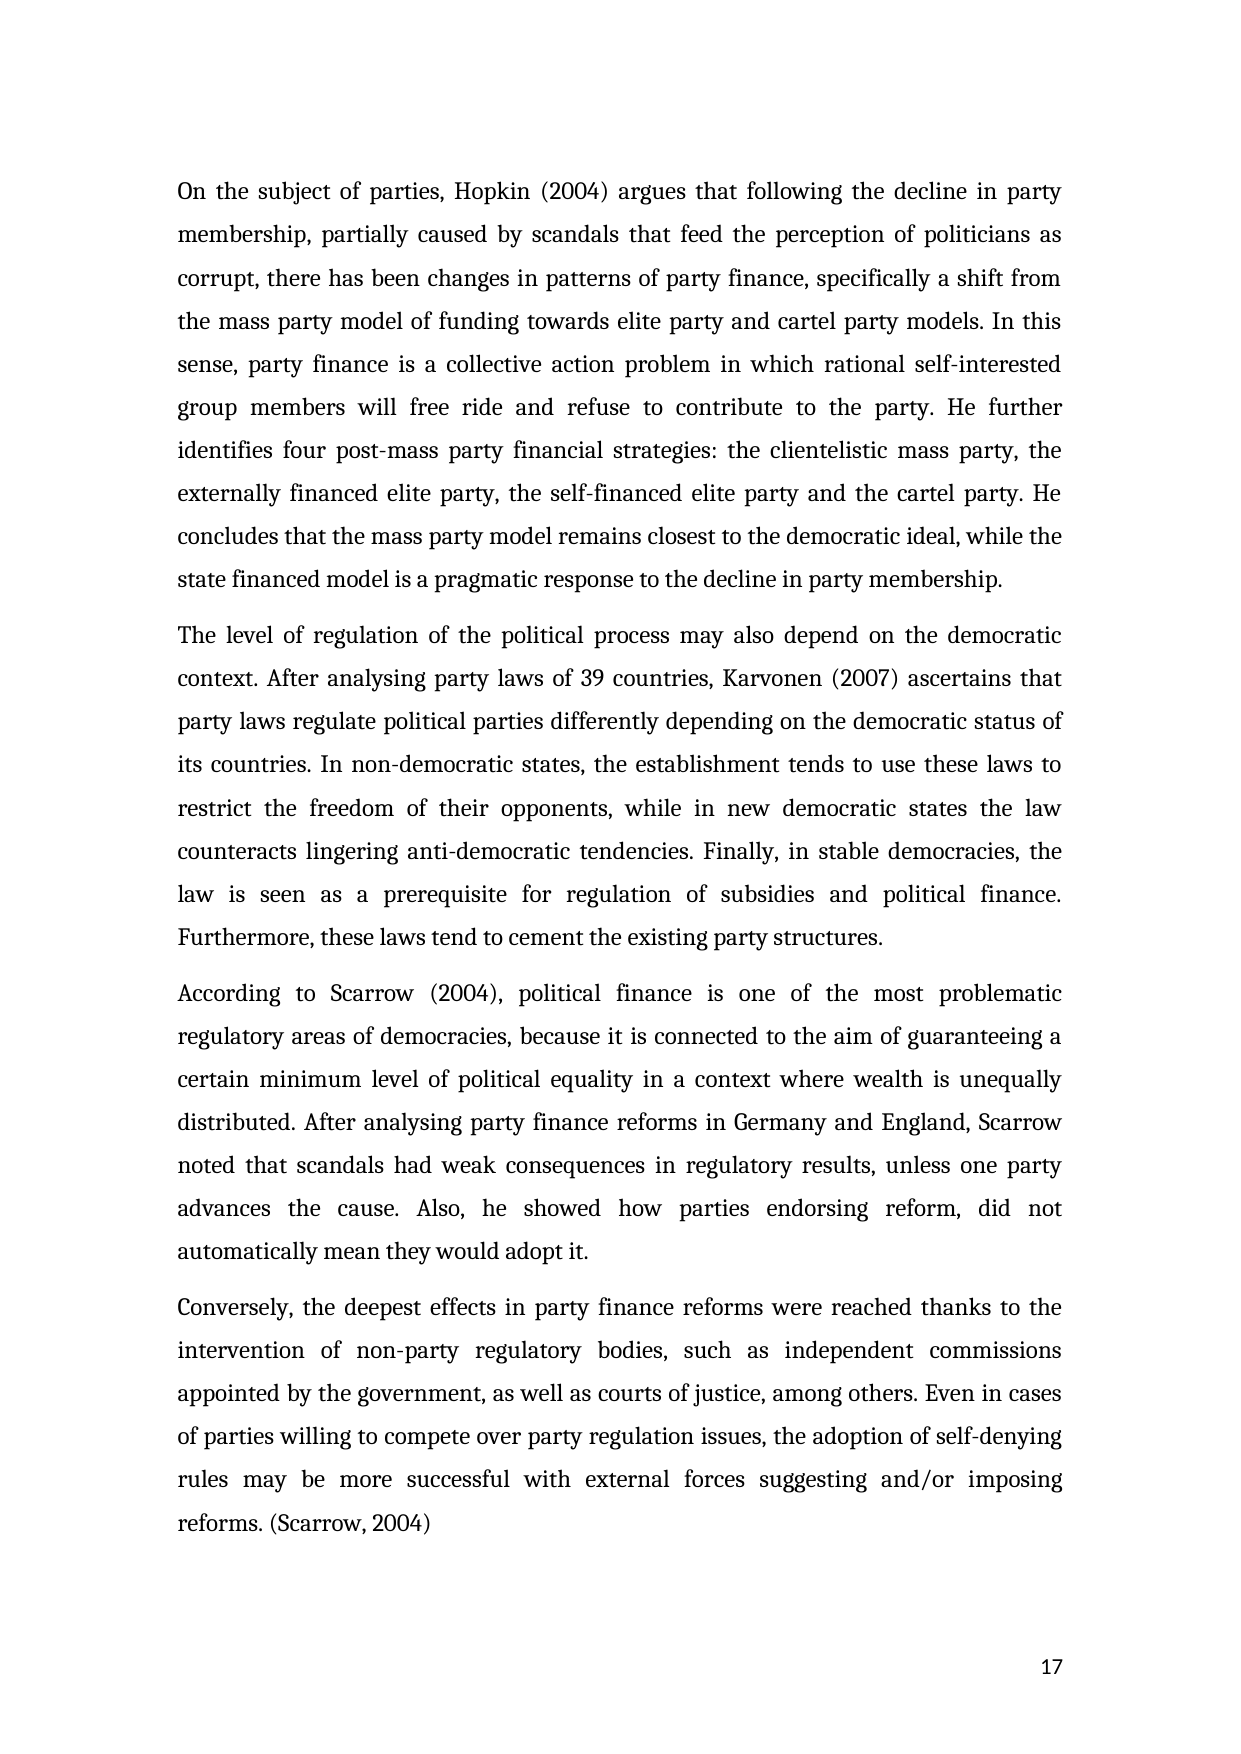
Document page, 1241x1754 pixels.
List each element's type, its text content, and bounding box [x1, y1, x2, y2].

text The level of regulation of the political process may also depend on the democratic context. After analysing party laws of 39 countries, Karvonen (2007) ascertains that party laws regulate political parties differently depending on the democratic status of its countries. In non-democratic states, the establishment tends to use these laws to restrict the freedom of their opponents, while in new democratic states the law counteracts lingering anti-democratic tendencies. Finally, in stable democracies, the law is seen as a prerequisite for regulation of subsidies and political finance. Furthermore, these laws tend to cement the existing party structures. [177, 621, 1063, 952]
text According to Scarrow (2004), political finance is one of the most problematic regulatory areas of democracies, because it is connected to the aim of guaranteeing a certain minimum level of political equality in a context where wealth is unequally distributed. After analysing party finance reforms in Germany and England, Scarrow noted that scandals had weak consequences in regulatory results, unless one party advances the cause. Also, he showed how parties endorsing reform, did not automatically mean they would adopt it. [177, 978, 1063, 1266]
text Conversely, the deepest effects in party finance reforms were reached thanks to the intervention of non-party regulatory bodies, such as independent commissions appointed by the government, as well as courts of justice, among others. Even in cases of parties willing to compete over party regulation issues, the adoption of self-denying rules may be more successful with external forces suggesting and/or imposing reforms. (Scarrow, 2004) [177, 1293, 1063, 1537]
text On the subject of parties, Hopkin (2004) argues that following the decline in party membership, partially caused by scandals that feed the perception of politicians as corrupt, there has been changes in patterns of party finance, specifically a shift from the mass party model of funding towards elite party and cartel party models. In this sense, party finance is a collective action problem in which rational self-interested group members will free ride and refuse to contribute to the party. He further identifies four post-mass party financial strategies: the clientelistic mass party, the externally financed elite party, the self-financed elite party and the cartel party. He concludes that the mass party model remains closest to the democratic ideal, while the state financed model is a pragmatic response to the decline in party membership. [177, 177, 1063, 594]
